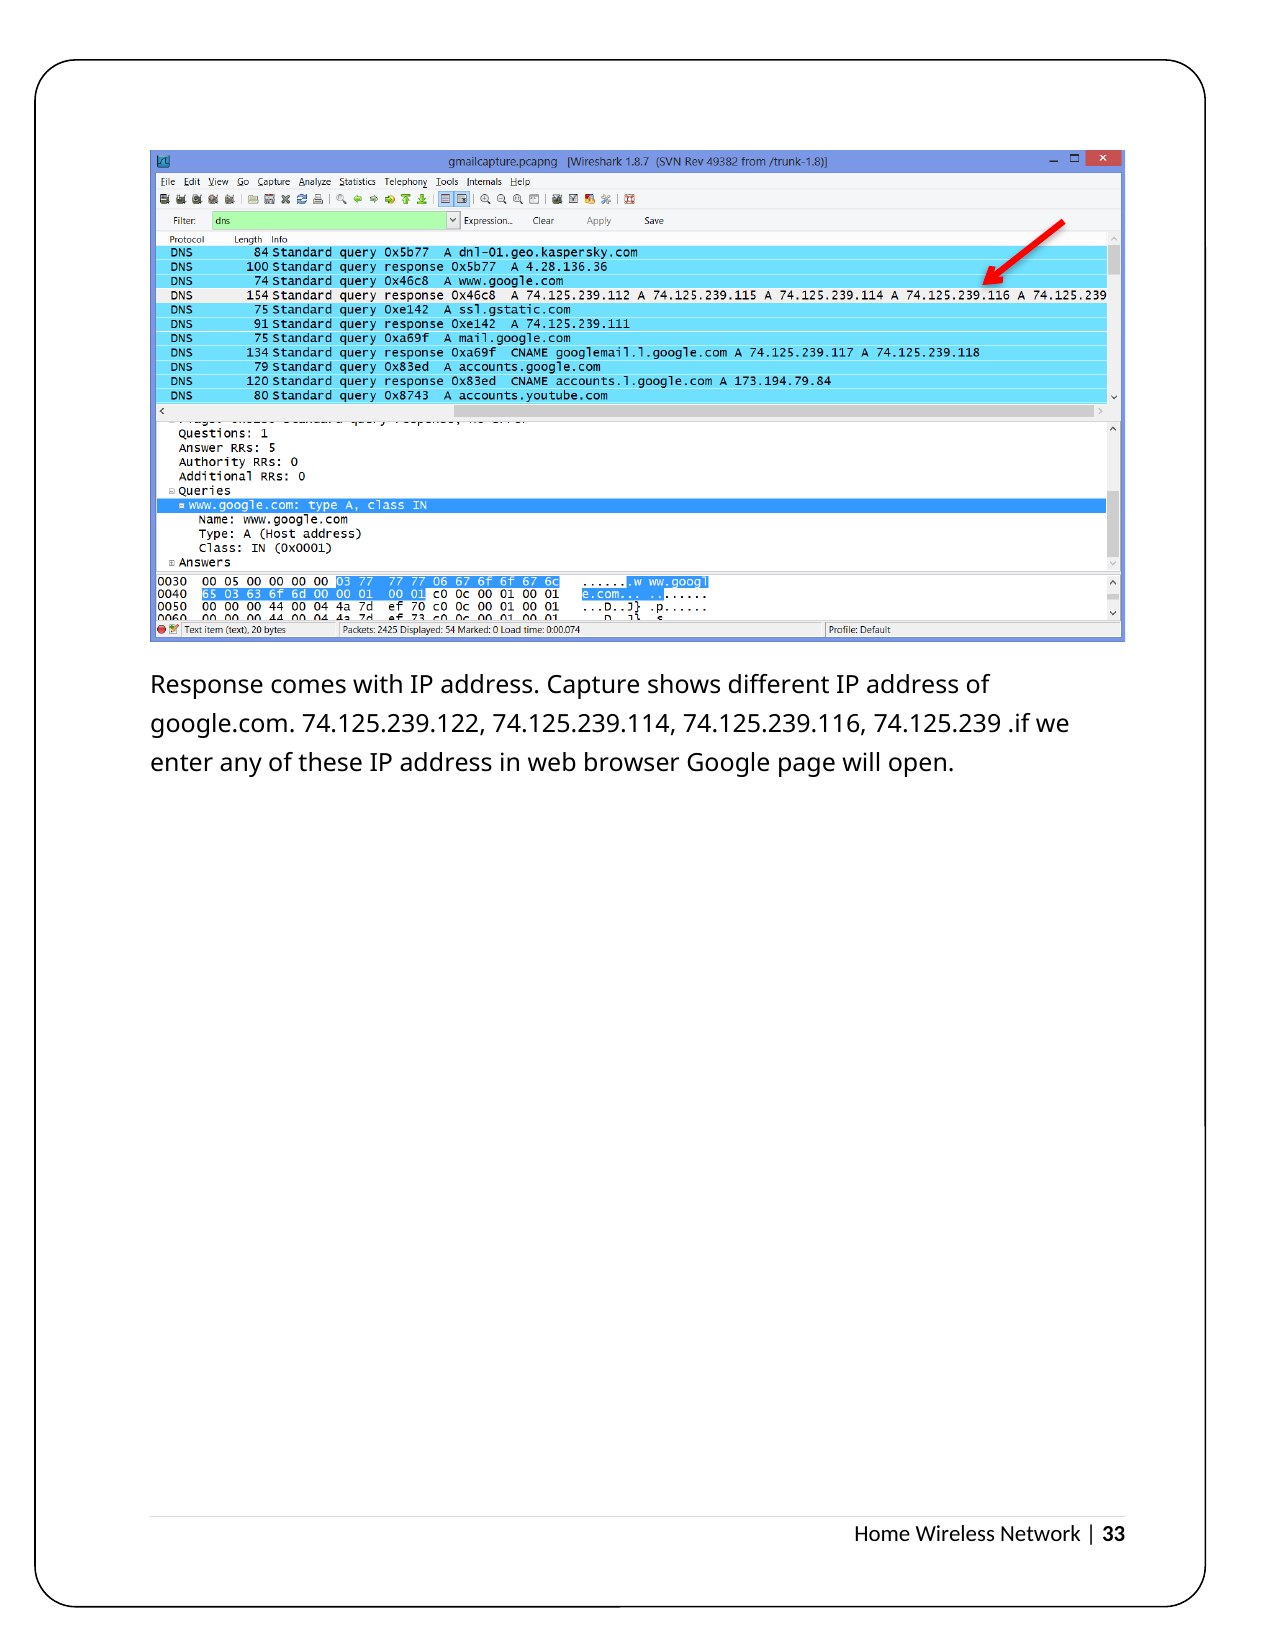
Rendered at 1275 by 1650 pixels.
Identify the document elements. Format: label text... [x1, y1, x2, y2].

picture [150, 150, 1125, 642]
text Response comes with IP address. Capture shows different IP address of google.com. 74.125.239.122, 74.125.239.114, 74.125.239.116, 74.125.239 .if we enter any of these IP address in web browser Google page will open. [150, 666, 1125, 779]
